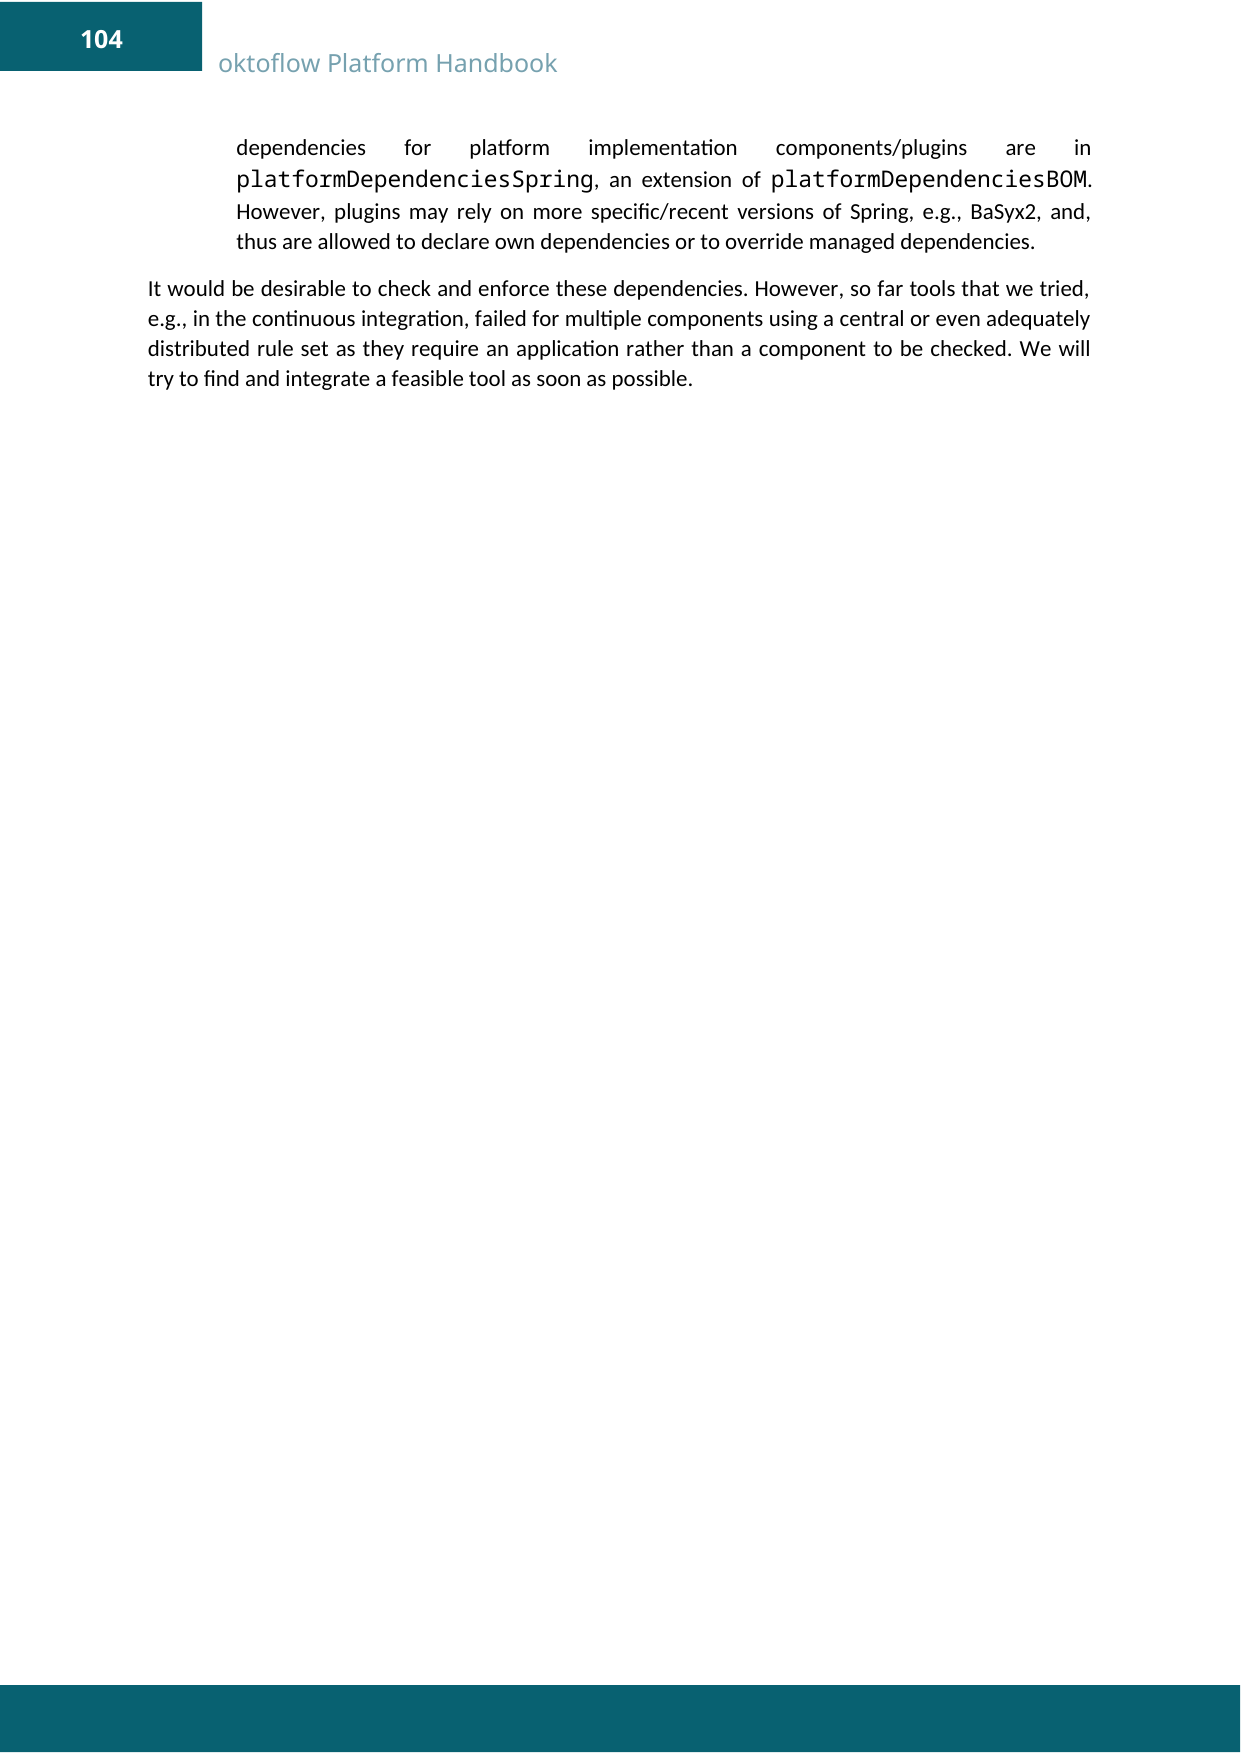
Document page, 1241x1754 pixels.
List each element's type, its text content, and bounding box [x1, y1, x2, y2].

text It would be desirable to check and enforce these dependencies. However, so far tools that we tried, e.g., in the continuous integration, failed for multiple components using a central or even adequately distributed rule set as they require an application rather than a component to be checked. We will try to find and integrate a feasible tool as soon as possible. [148, 274, 1093, 393]
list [192, 133, 1093, 255]
